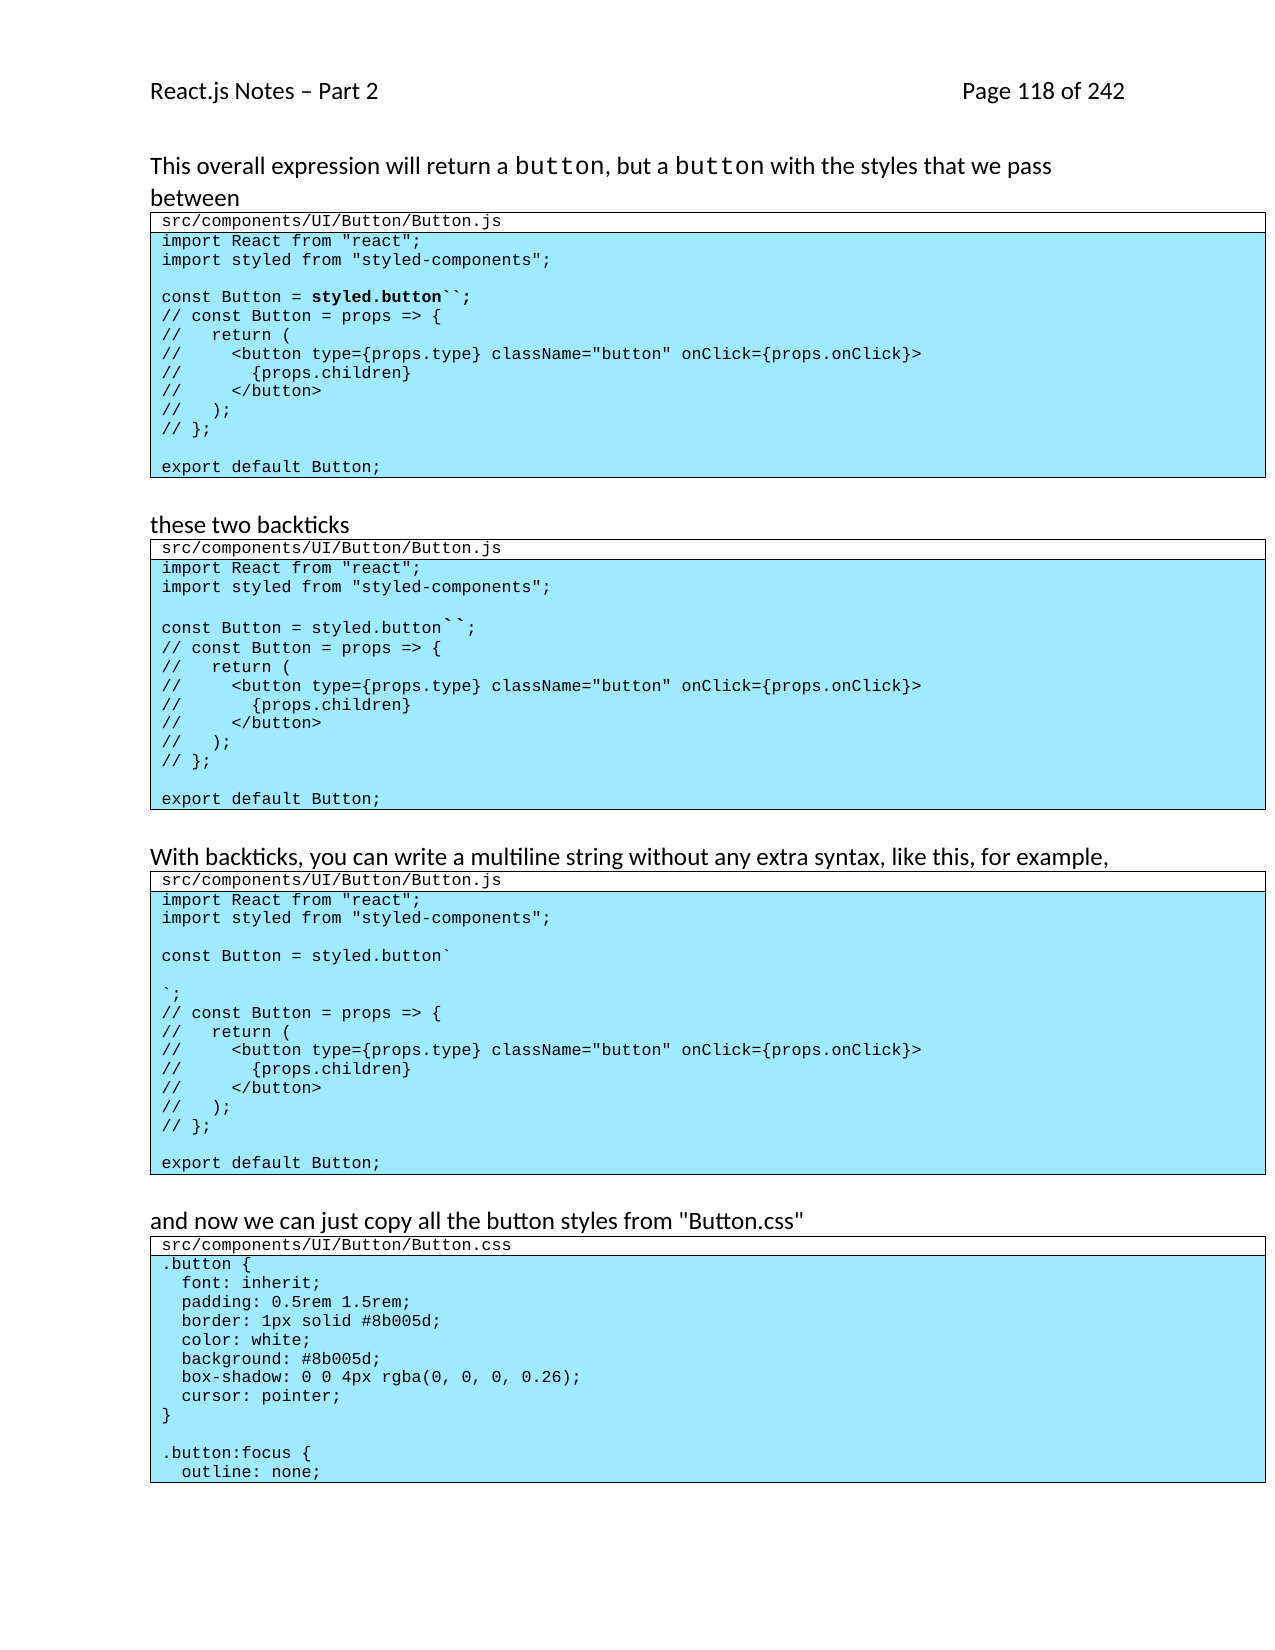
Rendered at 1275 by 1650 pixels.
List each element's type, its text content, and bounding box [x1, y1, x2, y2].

text and now we can just copy all the button styles from "Button.css" [150, 1206, 1125, 1236]
text This overall expression will return a button, but a button with the styles that we pass between [150, 150, 1125, 212]
table_header src/components/UI/Button/Button.css [151, 1237, 1265, 1255]
text these two backticks [150, 509, 1125, 539]
table_header src/components/UI/Button/Button.js [151, 540, 1265, 559]
table_header src/components/UI/Button/Button.js [151, 872, 1265, 891]
table_header src/components/UI/Button/Button.js [151, 213, 1265, 232]
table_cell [151, 1256, 1265, 1482]
text With backticks, you can write a multiline string without any extra syntax, like this, for example, [150, 841, 1125, 871]
